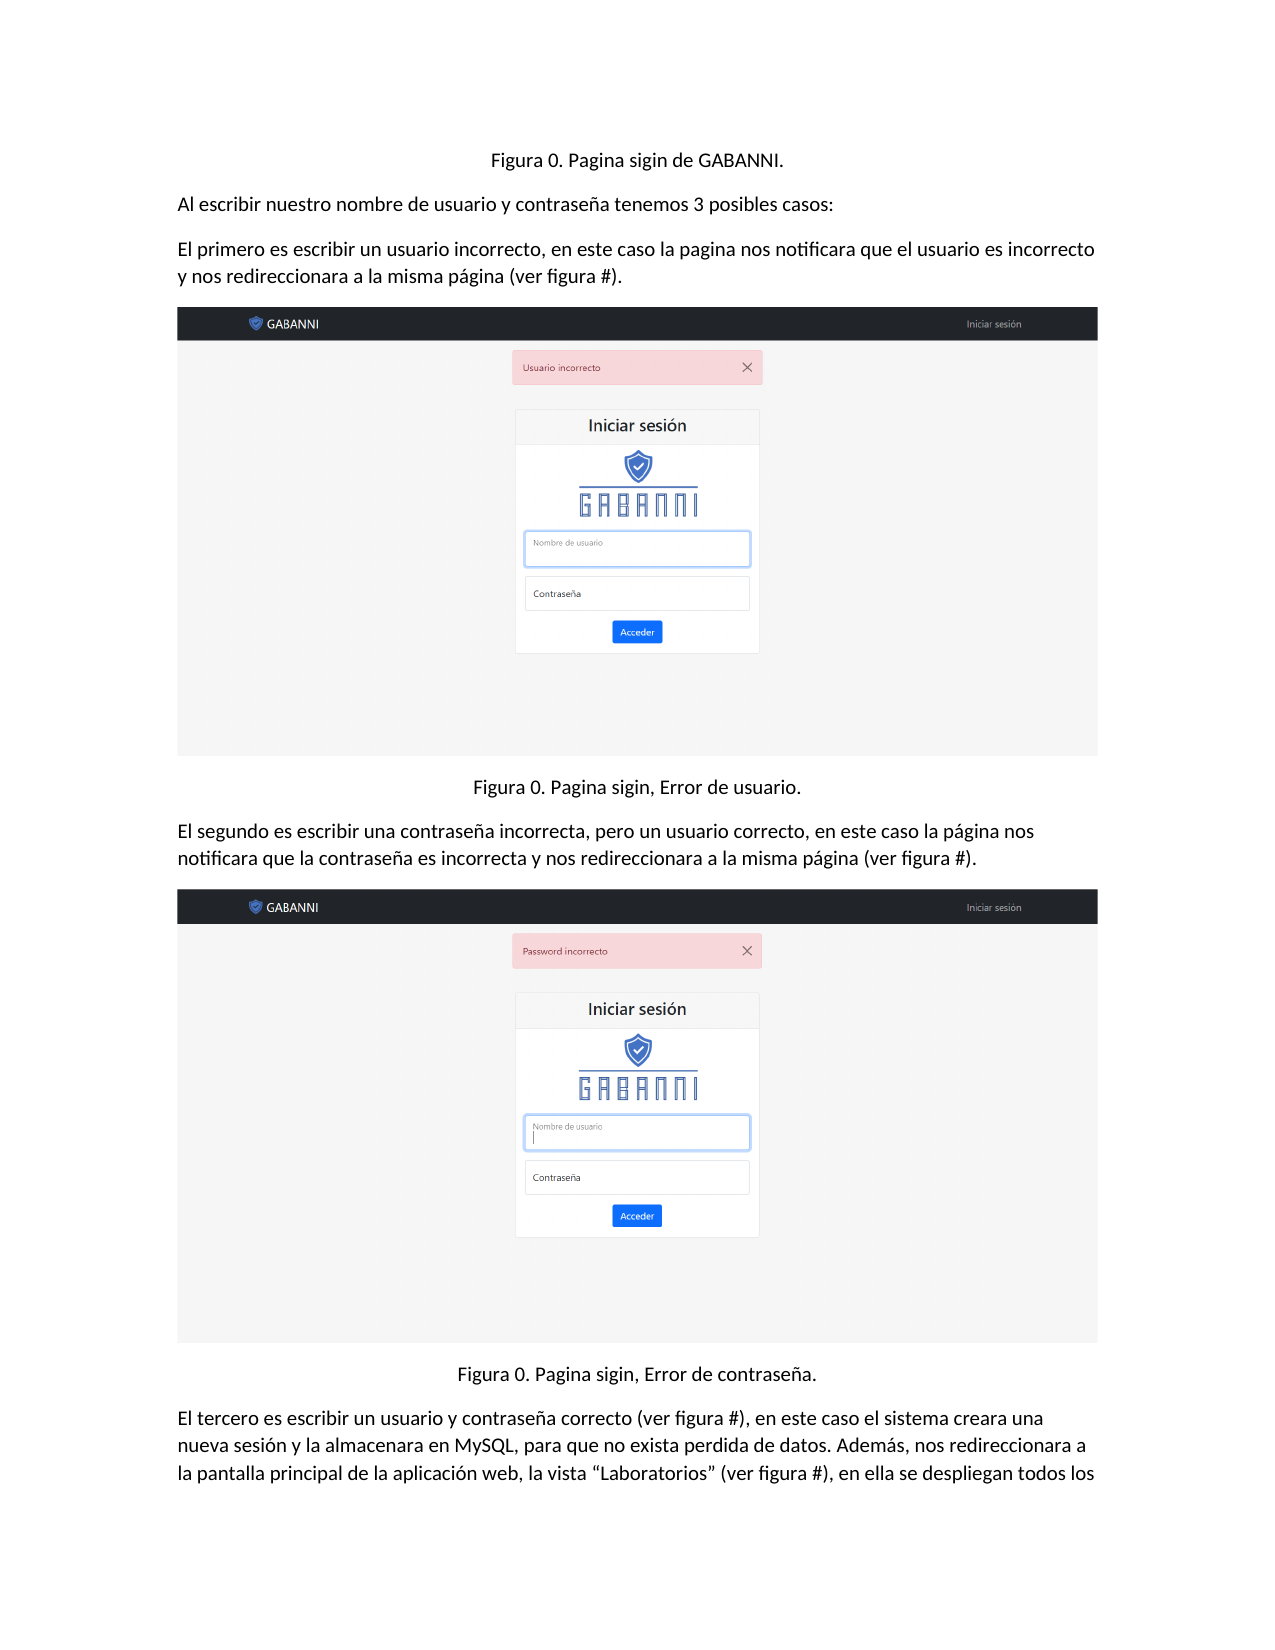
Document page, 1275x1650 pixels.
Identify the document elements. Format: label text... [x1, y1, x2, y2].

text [177, 1405, 1098, 1485]
text Figura 0. Pagina sigin de GABANNI. [177, 148, 1098, 173]
text El primero es escribir un usuario incorrecto, en este caso la pagina nos notificara que el usuario es incorrecto y nos redireccionara a la misma página (ver figura #). [177, 236, 1098, 288]
text Figura 0. Pagina sigin, Error de usuario. [177, 774, 1098, 799]
text Al escribir nuestro nombre de usuario y contraseña tenemos 3 posibles casos: [177, 192, 1098, 217]
picture [177, 307, 1098, 756]
text Figura 0. Pagina sigin, Error de contraseña. [177, 1361, 1098, 1386]
text El segundo es escribir una contraseña incorrecta, pero un usuario correcto, en este caso la página nos notificara que la contraseña es incorrecta y nos redireccionara a la misma página (ver figura #). [177, 818, 1098, 871]
picture [177, 889, 1098, 1343]
